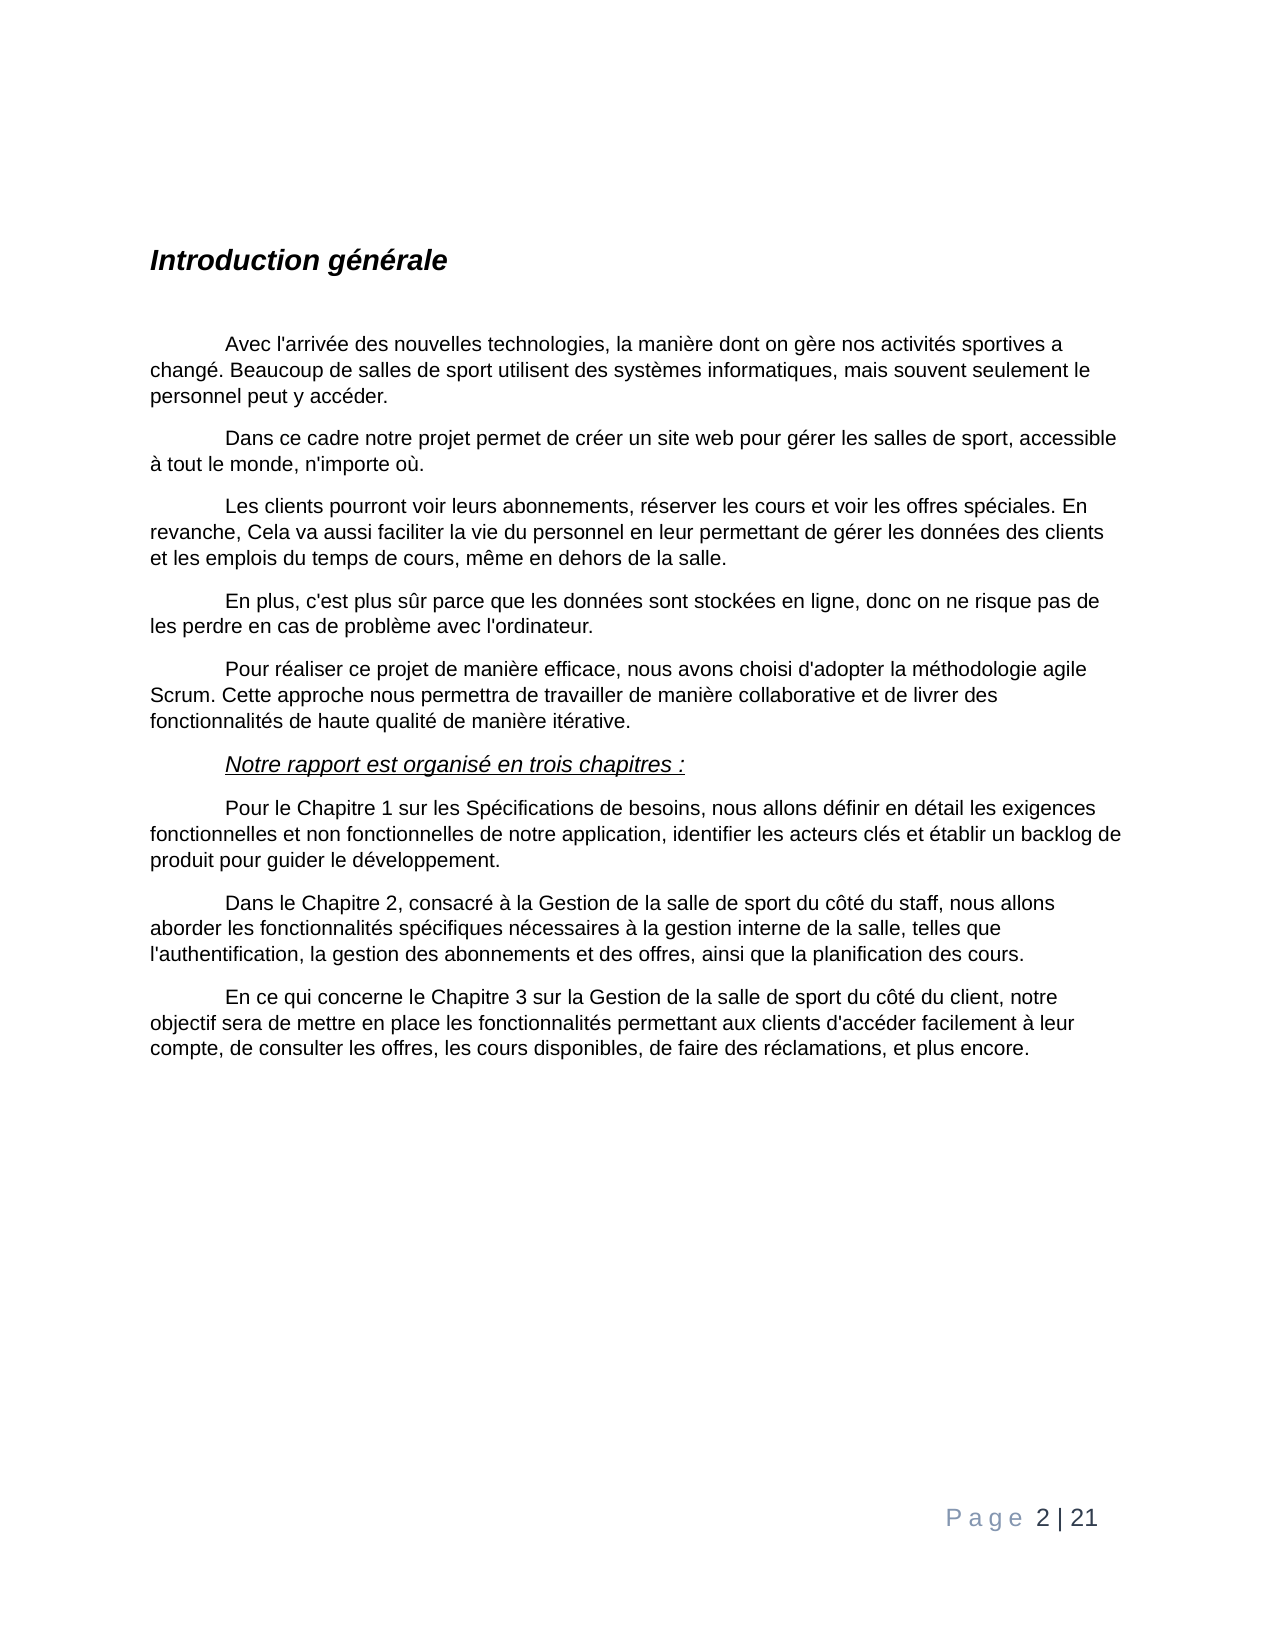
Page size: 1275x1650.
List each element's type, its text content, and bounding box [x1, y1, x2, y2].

text En ce qui concerne le Chapitre 3 sur la Gestion de la salle de sport du côté du client, notre objectif sera de mettre en place les fonctionnalités permettant aux clients d'accéder facilement à leur compte, de consulter les offres, les cours disponibles, de faire des réclamations, et plus encore. [150, 984, 1125, 1060]
text Pour réaliser ce projet de manière efficace, nous avons choisi d'adopter la méthodologie agile Scrum. Cette approche nous permettra de travailler de manière collaborative et de livrer des fonctionnalités de haute qualité de manière itérative. [150, 657, 1125, 732]
text Pour le Chapitre 1 sur les Spécifications de besoins, nous allons définir en détail les exigences fonctionnelles et non fonctionnelles de notre application, identifier les acteurs clés et établir un backlog de produit pour guider le développement. [150, 796, 1125, 872]
text En plus, c'est plus sûr parce que les données sont stockées en ligne, donc on ne risque pas de les perdre en cas de problème avec l'ordinateur. [150, 588, 1125, 638]
text Les clients pourront voir leurs abonnements, réserver les cours et voir les offres spéciales. En revanche, Cela va aussi faciliter la vie du personnel en leur permettant de gérer les données des clients et les emplois du temps de cours, même en dehors de la salle. [150, 494, 1125, 570]
text Dans ce cadre notre projet permet de créer un site web pour gérer les salles de sport, accessible à tout le monde, n'importe où. [150, 426, 1125, 476]
text Avec l'arrivée des nouvelles technologies, la manière dont on gère nos activités sportives a changé. Beaucoup de salles de sport utilisent des systèmes informatiques, mais souvent seulement le personnel peut y accéder. [150, 332, 1125, 407]
text Notre rapport est organisé en trois chapitres : [150, 751, 1125, 777]
text Introduction générale [150, 243, 1125, 277]
text Dans le Chapitre 2, consacré à la Gestion de la salle de sport du côté du staff, nous allons aborder les fonctionnalités spécifiques nécessaires à la gestion interne de la salle, telles que l'authentification, la gestion des abonnements et des offres, ainsi que la planification des cours. [150, 890, 1125, 966]
